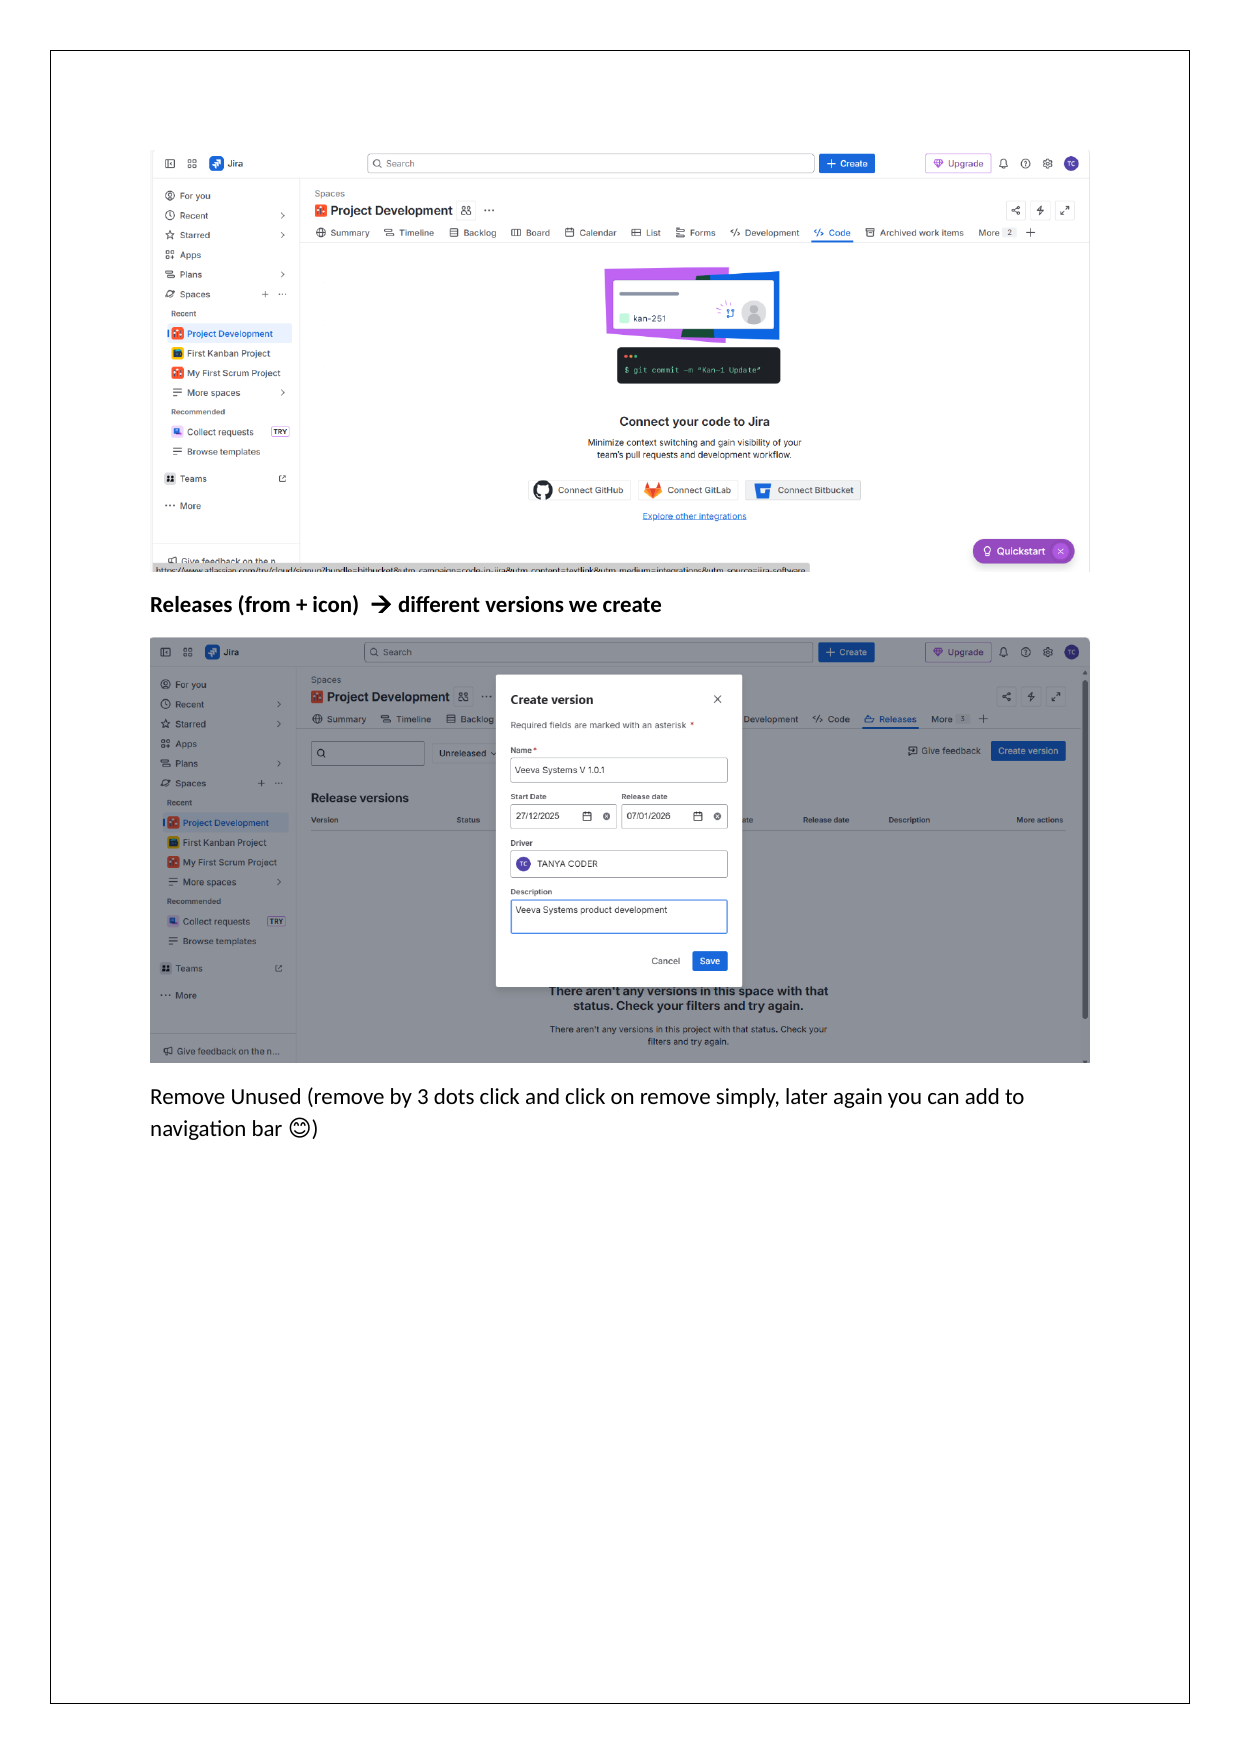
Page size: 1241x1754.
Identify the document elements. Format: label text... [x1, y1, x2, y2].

picture [150, 150, 1091, 572]
picture [150, 637, 1091, 1063]
text Remove Unused (remove by 3 dots click and click on remove simply, later again you can add to navigation bar ) [150, 1082, 1090, 1143]
text Releases (from + icon) different versions we create [150, 590, 1090, 618]
